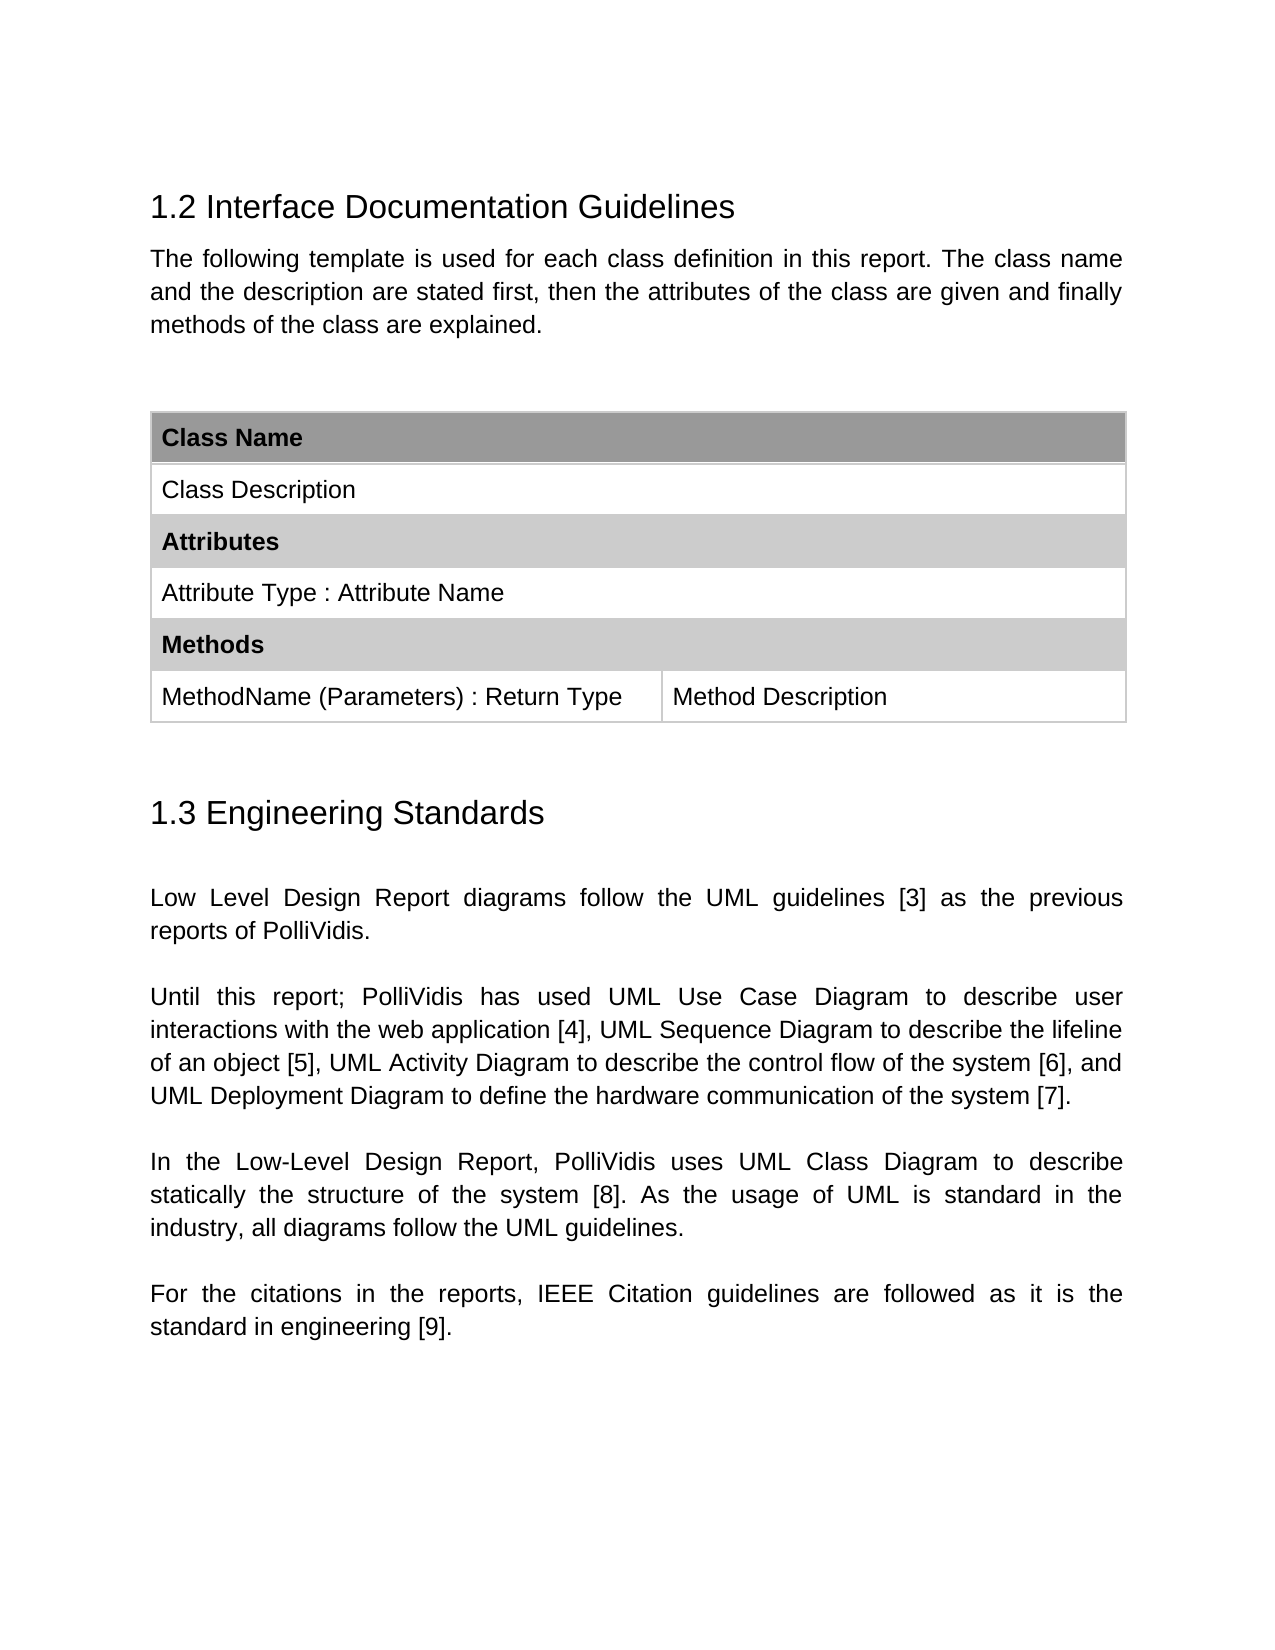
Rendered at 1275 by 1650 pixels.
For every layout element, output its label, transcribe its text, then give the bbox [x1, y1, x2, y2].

table_cell MethodName (Parameters) : Return Type [152, 671, 661, 721]
table_cell Attributes [152, 516, 1125, 566]
text For the citations in the reports, IEEE Citation guidelines are followed as it is the standard in engineering [9]. [150, 1279, 1125, 1341]
table_cell Method Description [663, 671, 1125, 721]
text Low Level Design Report diagrams follow the UML guidelines [3] as the previous reports of PolliVidis. [150, 883, 1125, 945]
text In the Low-Level Design Report, PolliVidis uses UML Class Diagram to describe statically the structure of the system [8]. As the usage of UML is standard in the industry, all diagrams follow the UML guidelines. [150, 1147, 1125, 1242]
text Until this report; PolliVidis has used UML Use Case Diagram to describe user interactions with the web application [4], UML Sequence Diagram to describe the lifeline of an object [5], UML Activity Diagram to describe the control flow of the system [6], and UML Deployment Diagram to define the hardware communication of the system [7]. [150, 982, 1125, 1110]
table_cell Methods [152, 620, 1125, 669]
table_header Class Name [152, 413, 1125, 462]
subtitle 1.3 Engineering Standards [150, 793, 1125, 832]
table_cell Attribute Type : Attribute Name [152, 568, 1125, 617]
table_cell Class Description [152, 465, 1125, 514]
text The following template is used for each class definition in this report. The class name and the description are stated first, then the attributes of the class are given and finally methods of the class are explained. [150, 244, 1125, 339]
subtitle 1.2 Interface Documentation Guidelines [150, 187, 1125, 226]
